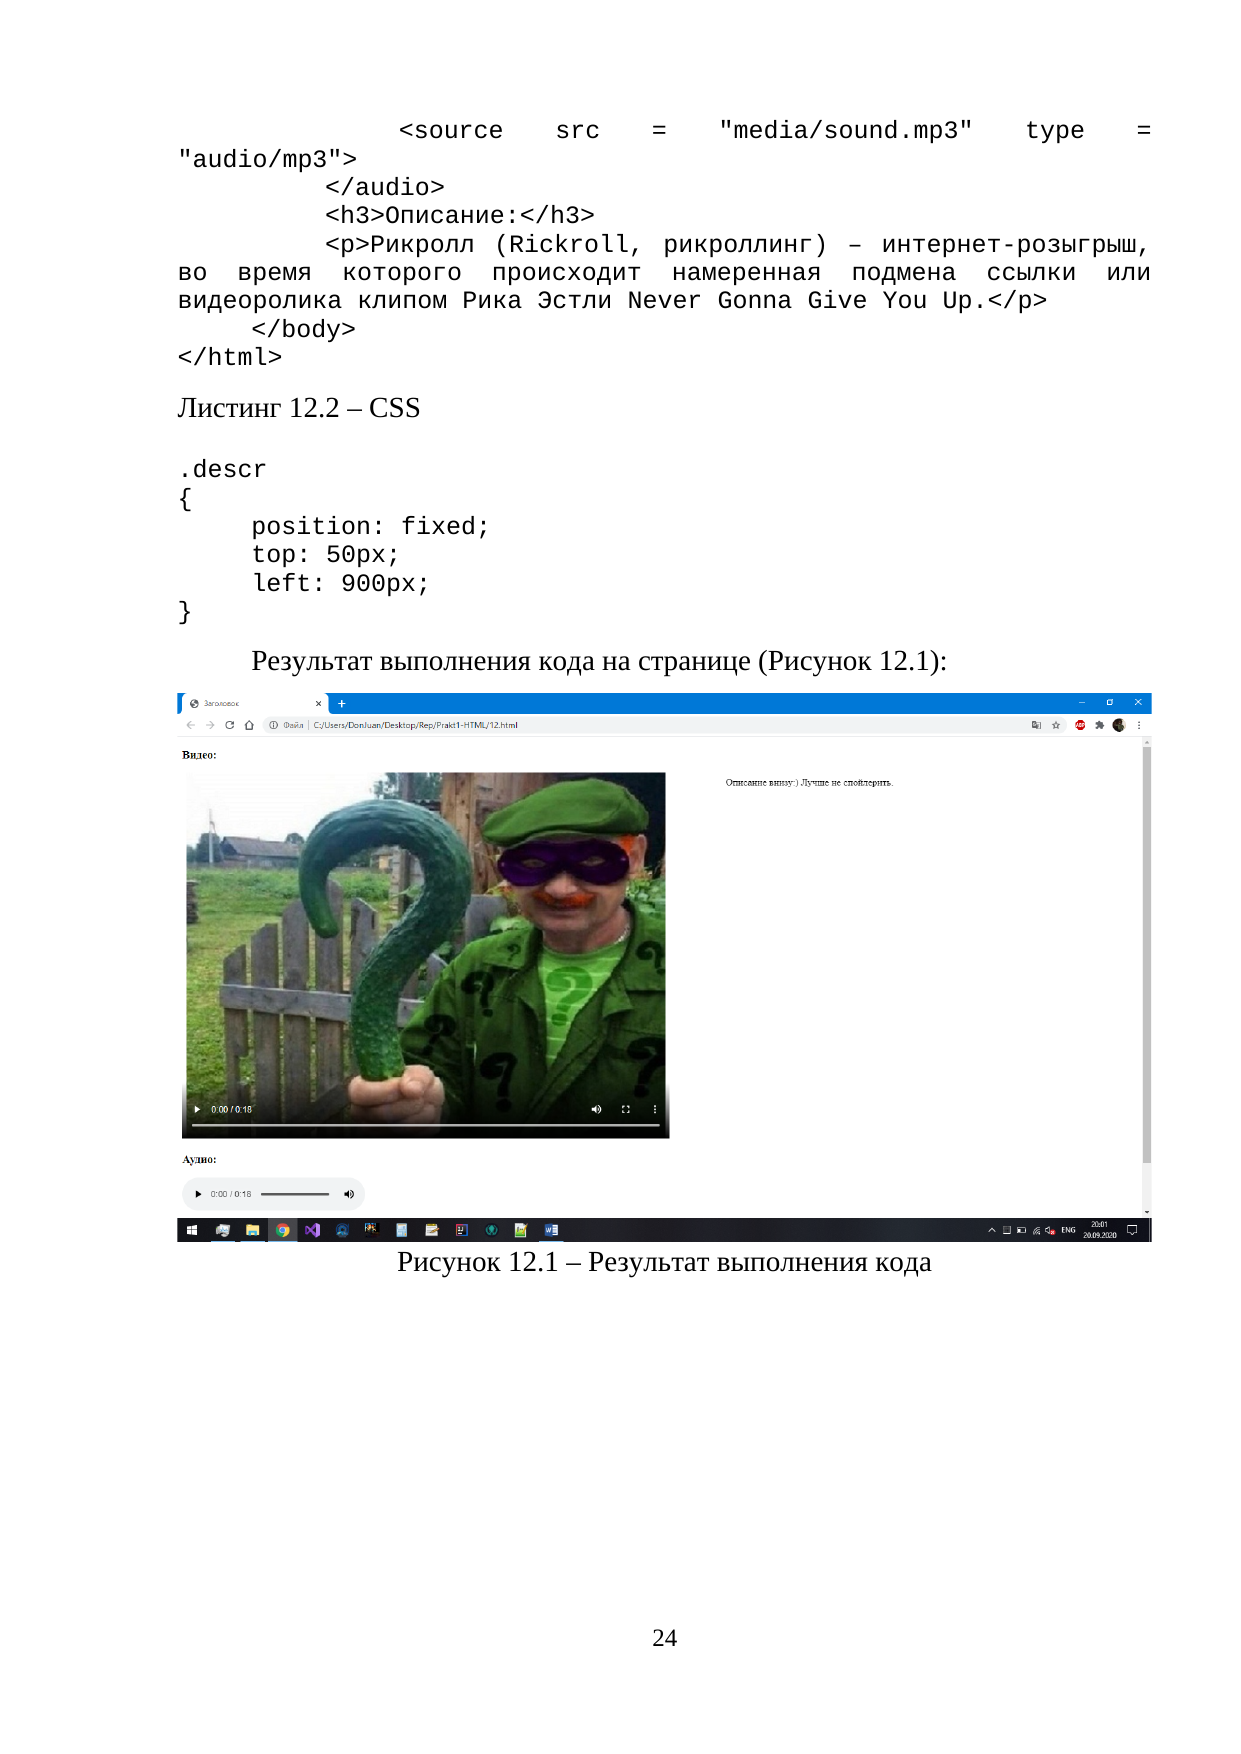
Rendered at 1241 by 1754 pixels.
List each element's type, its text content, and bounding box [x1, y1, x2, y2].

list Результат выполнения кода на странице (Рисунок 12.1): [177, 643, 1152, 677]
text left: 900px; [177, 570, 1152, 598]
text position: fixed; [177, 513, 1152, 542]
text <p>Рикролл (Rickroll, рикроллинг) – интернет-розыгрыш, во время которого происходит намеренная подмена ссылки или видеоролика клипом Рика Эстли Never Gonna Give You Up.</p> [177, 231, 1152, 316]
text Рисунок 12.1 – Результат выполнения кода [177, 1242, 1152, 1278]
text Листинг 12.2 – CSS [177, 390, 1152, 423]
text </body> [177, 316, 1152, 345]
text </html> [177, 345, 1152, 373]
text <h3>Описание:</h3> [177, 203, 1152, 231]
text .descr [177, 457, 1152, 485]
text } [177, 598, 1152, 627]
picture [177, 693, 1152, 1242]
text top: 50px; [177, 542, 1152, 570]
text <source src = "media/sound.mp3" type = "audio/mp3"> [177, 118, 1152, 175]
text { [177, 485, 1152, 513]
text </audio> [177, 175, 1152, 203]
